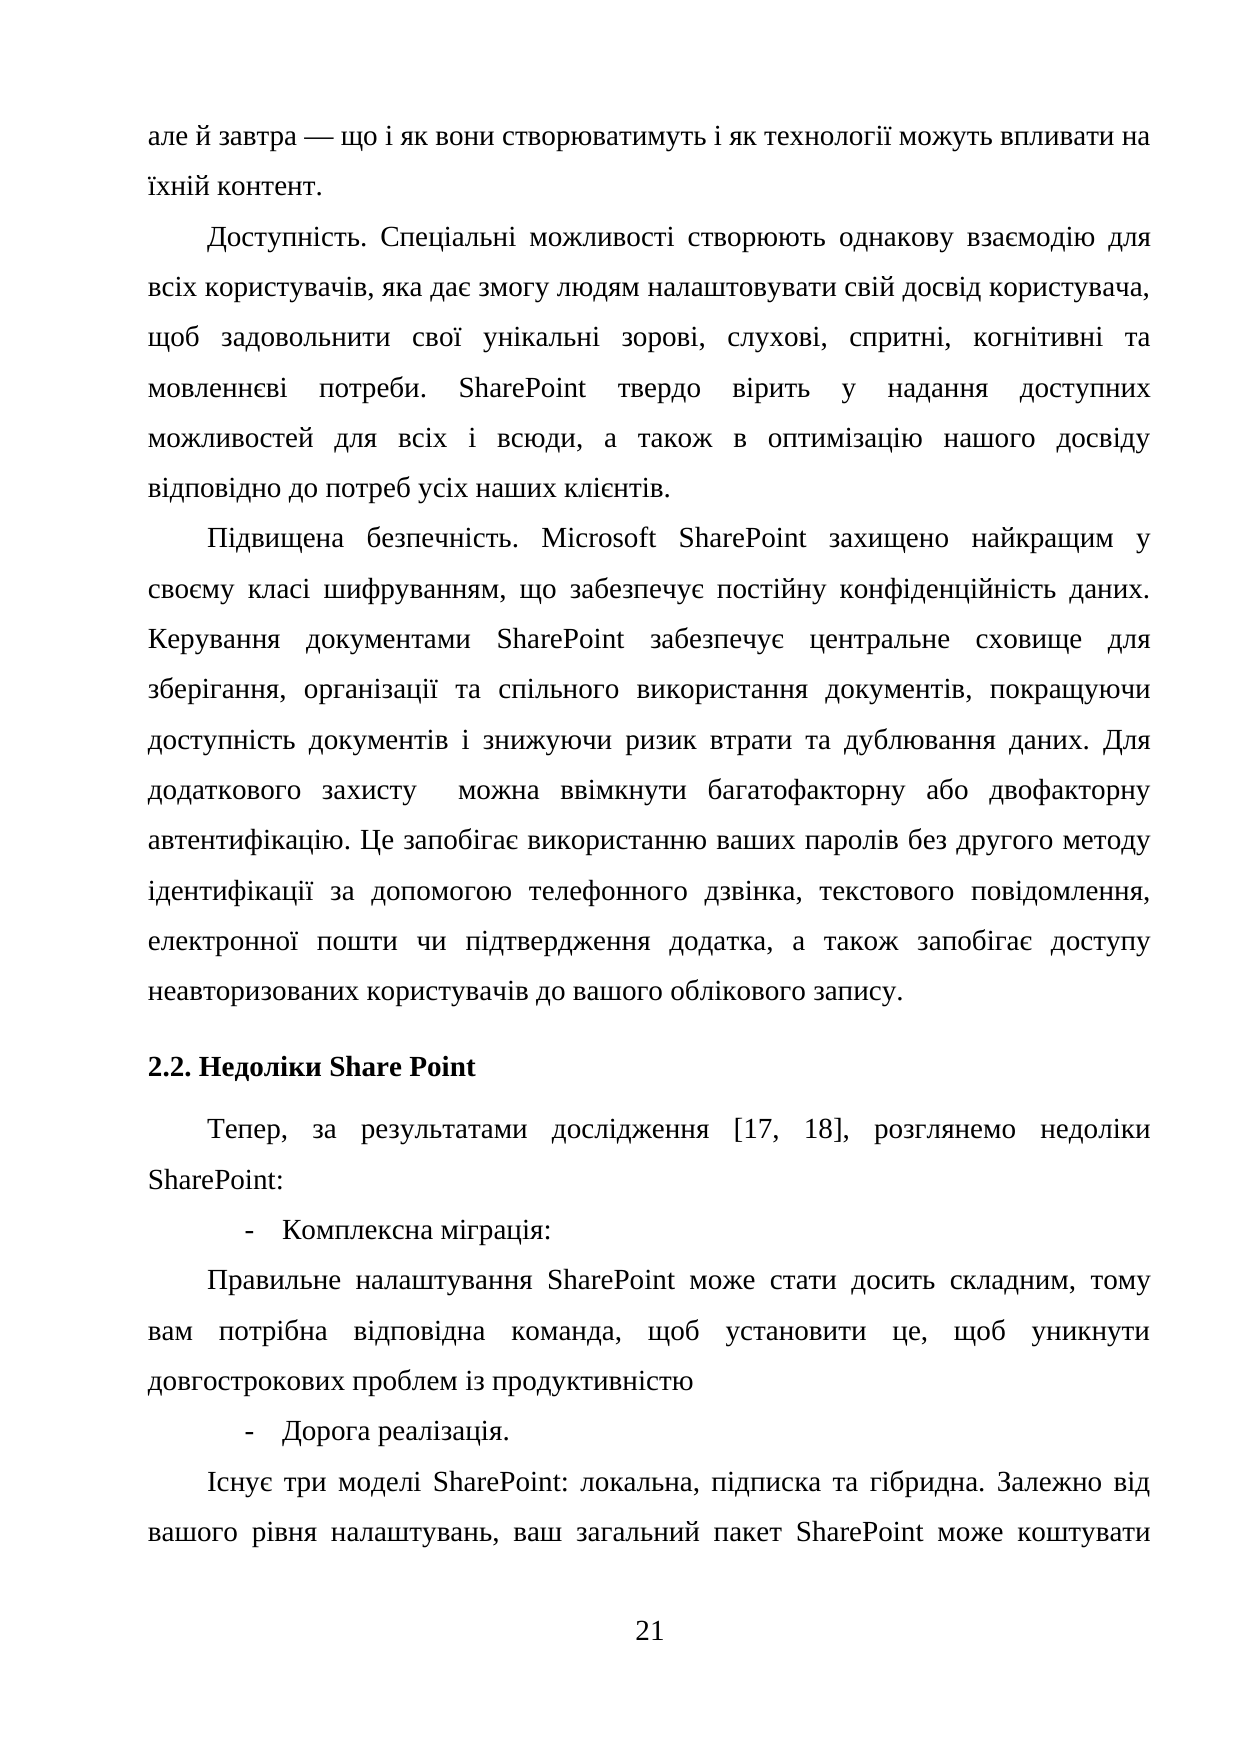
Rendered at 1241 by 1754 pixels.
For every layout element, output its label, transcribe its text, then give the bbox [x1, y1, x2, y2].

text Доступність. Спеціальні можливості створюють однакову взаємодію для всіх користувачів, яка дає змогу людям налаштовувати свій досвід користувача, щоб задовольнити свої унікальні зорові, слухові, спритні, когнітивні та мовленнєві потреби. SharePoint твердо вірить у надання доступних можливостей для всіх і всюди, а також в оптимізацію нашого досвіду відповідно до потреб усіх наших клієнтів. [148, 219, 1152, 504]
text Тепер, за результатами дослідження [17, 18], розглянемо недоліки SharePoint: [148, 1112, 1152, 1195]
list Комплексна міграція: [244, 1212, 1152, 1246]
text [148, 1464, 1152, 1548]
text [148, 118, 1152, 202]
text Підвищена безпечність. Microsoft SharePoint захищено найкращим у своєму класі шифруванням, що забезпечує постійну конфіденційність даних. Керування документами SharePoint забезпечує центральне сховище для зберігання, організації та спільного використання документів, покращуючи доступність документів і знижуючи ризик втрати та дублювання даних. Для додаткового захисту можна ввімкнути багатофакторну або двофакторну автентифікацію. Це запобігає використанню ваших паролів без другого методу ідентифікації за допомогою телефонного дзвінка, текстового повідомлення, електронної пошти чи підтвердження додатка, а також запобігає доступу неавторизованих користувачів до вашого облікового запису. [148, 521, 1152, 1007]
subtitle 2.2. Недоліки Share Point [148, 1049, 1152, 1082]
text Правильне налаштування SharePoint може стати досить складним, тому вам потрібна відповідна команда, щоб установити це, щоб уникнути довгострокових проблем із продуктивністю [148, 1262, 1152, 1397]
list Дорога реалізація. [244, 1413, 1152, 1447]
